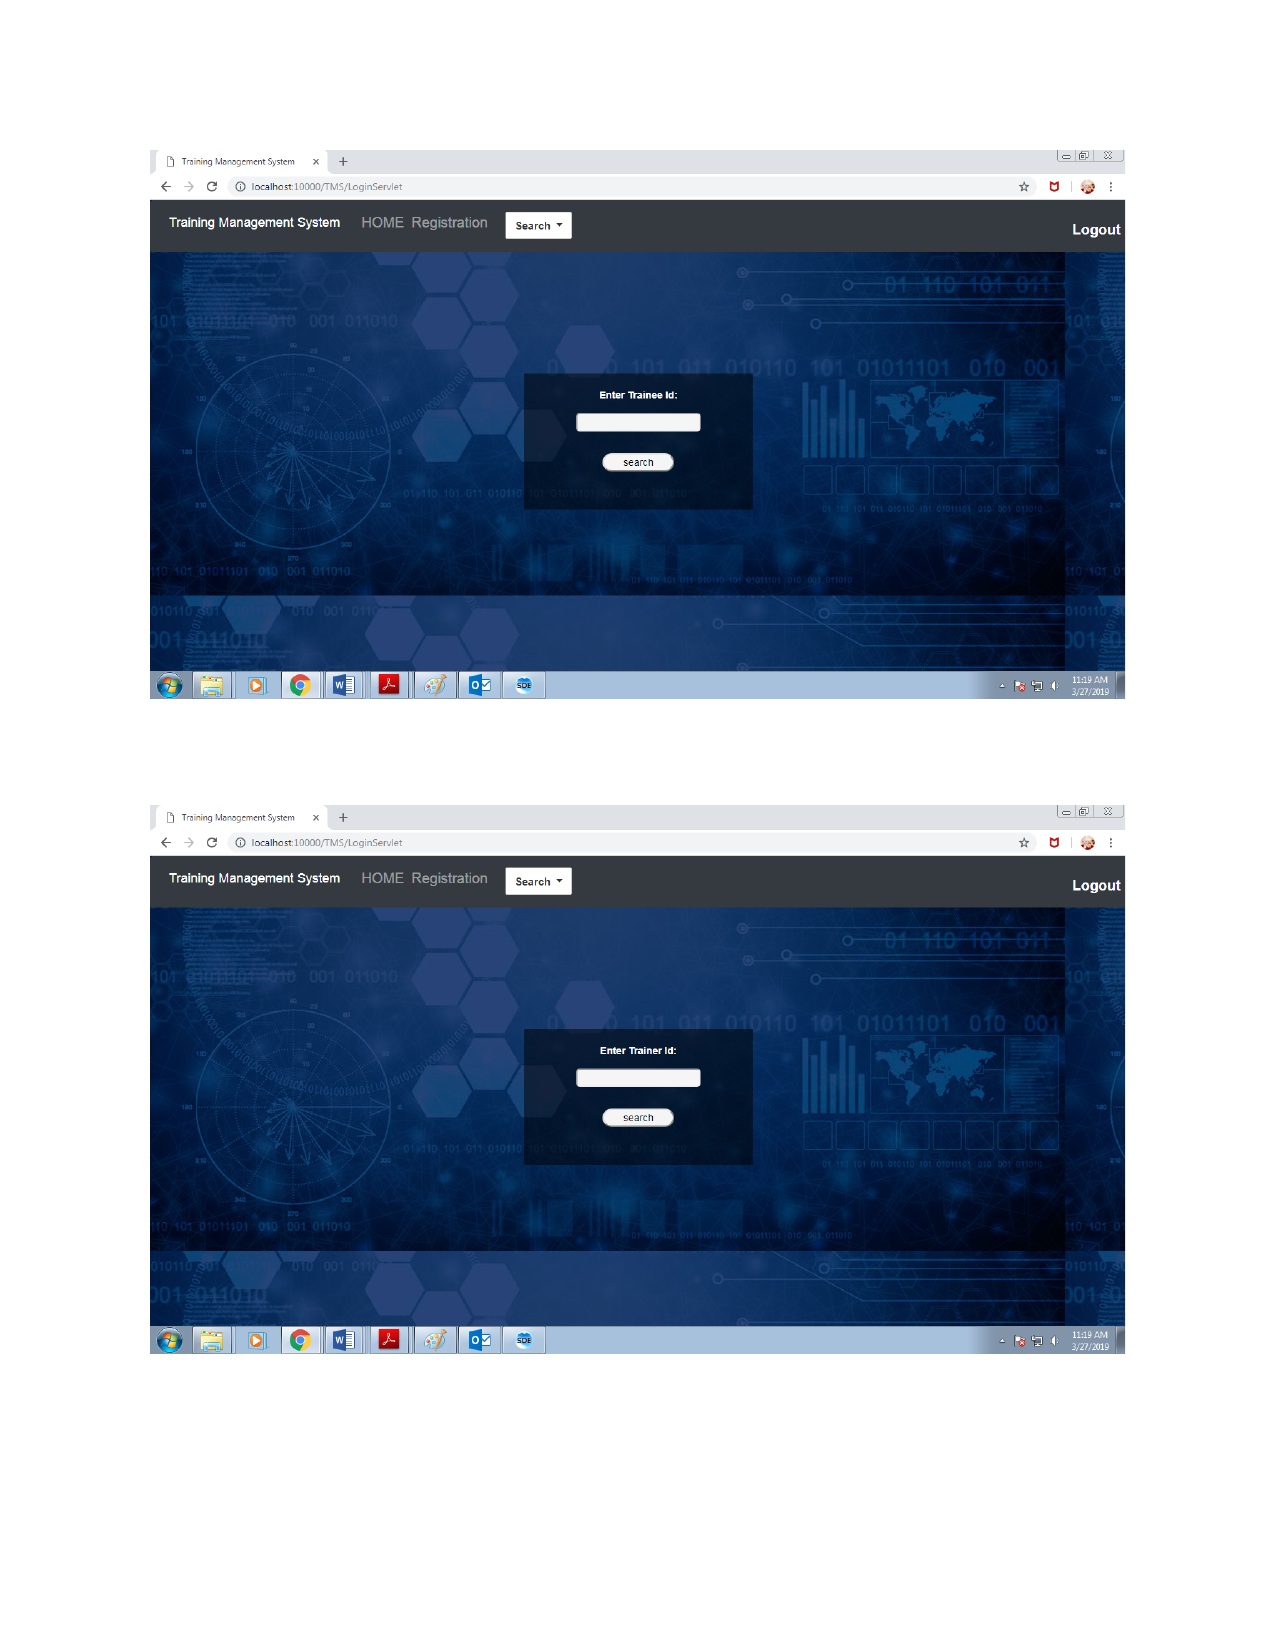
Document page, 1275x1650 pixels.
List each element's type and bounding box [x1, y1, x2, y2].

picture [150, 805, 1125, 1354]
picture [150, 150, 1125, 699]
